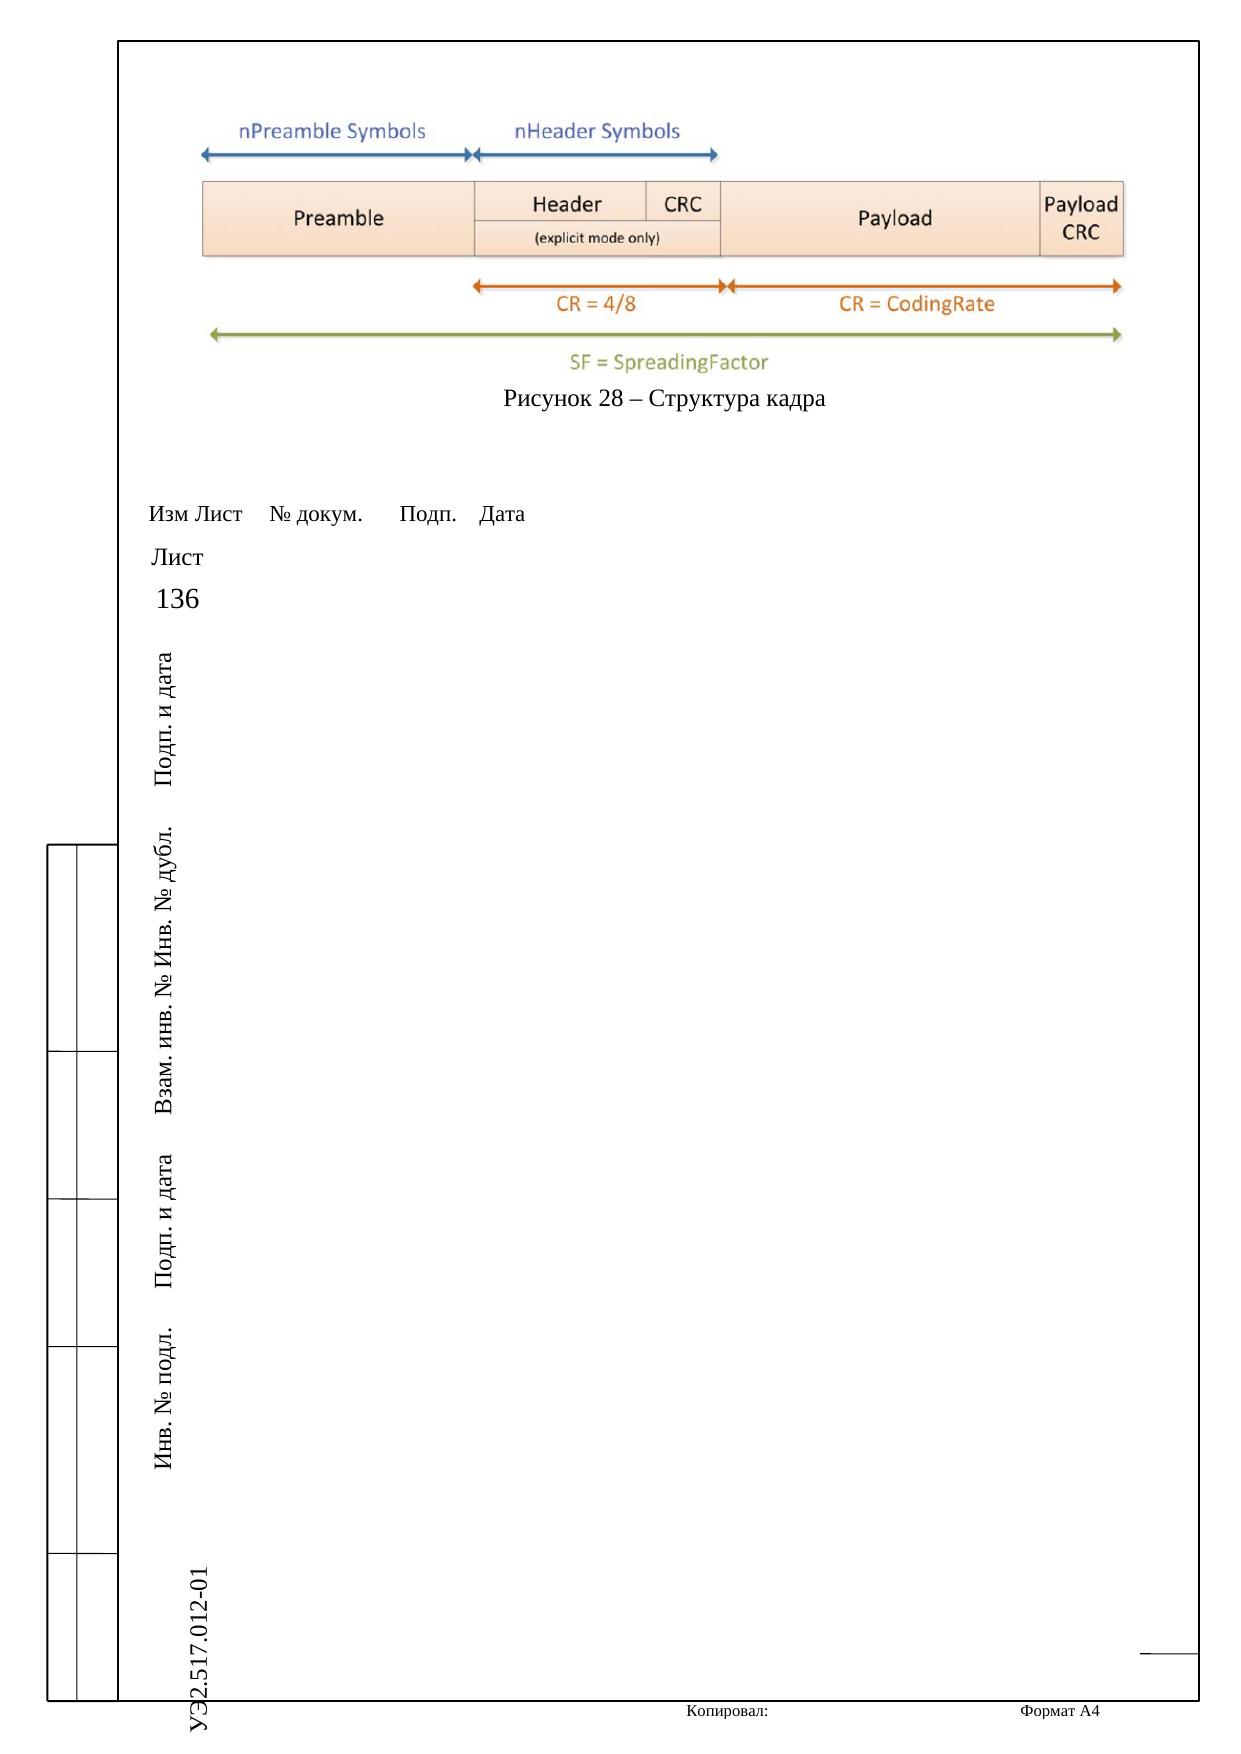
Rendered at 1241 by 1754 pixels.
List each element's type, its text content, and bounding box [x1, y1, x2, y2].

text Рисунок 28 – Структура кадра [148, 383, 1181, 412]
picture [177, 88, 1152, 383]
